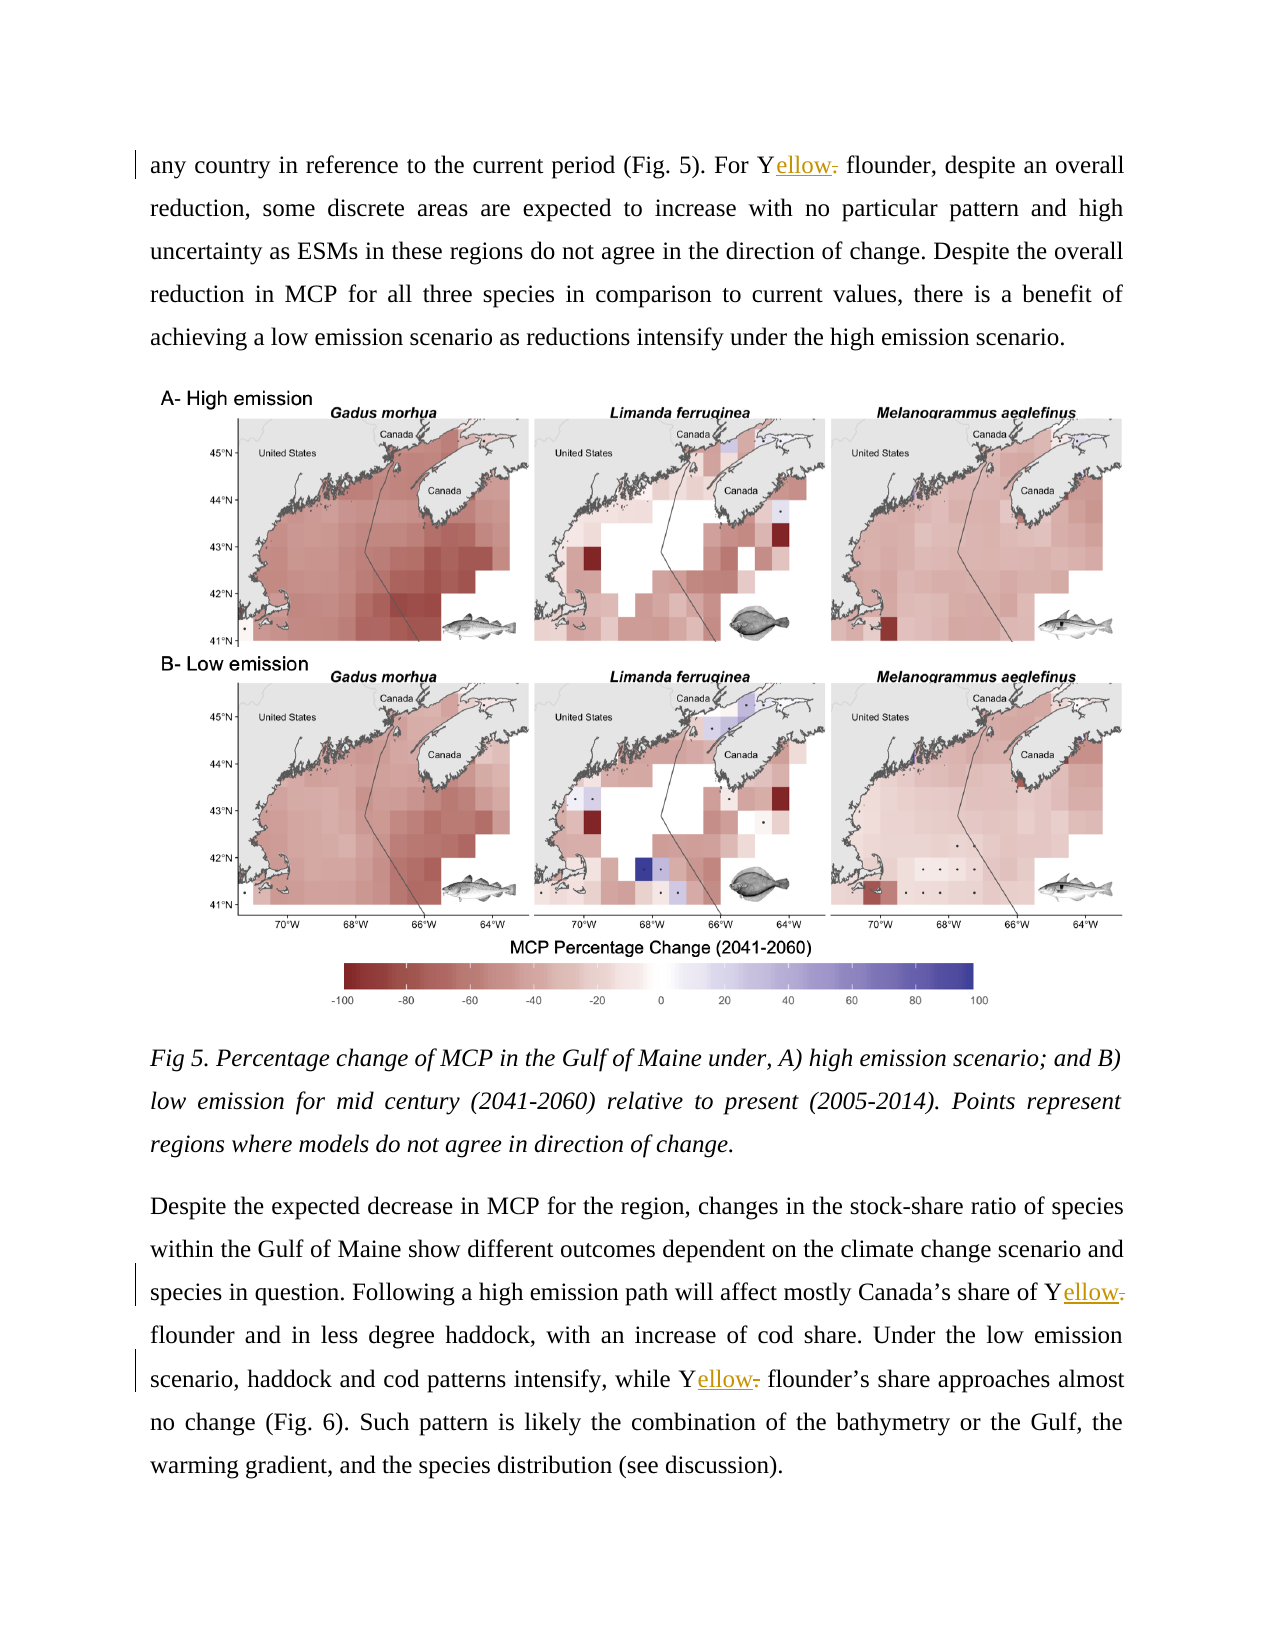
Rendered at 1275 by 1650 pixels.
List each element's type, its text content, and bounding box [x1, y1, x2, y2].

text Despite the expected decrease in MCP for the region, changes in the stock-share ratio of species within the Gulf of Maine show different outcomes dependent on the climate change scenario and species in question. Following a high emission path will affect mostly Canada’s share of Y flounder and in less degree haddock, with an increase of cod share. Under the low emission scenario, haddock and cod patterns intensify, while Y flounder’s share approaches almost no change (Fig. 6). Such pattern is likely the combination of the bathymetry or the Gulf, the warming gradient, and the species distribution (see discussion). [150, 1191, 1125, 1479]
text Fig 5. Percentage change of MCP in the Gulf of Maine under, A) high emission scenario; and B) low emission for mid century (2041-2060) relative to present (2005-2014). Points represent regions where models do not agree in direction of change. [150, 1043, 1125, 1158]
picture [150, 384, 1132, 1008]
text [150, 150, 1125, 351]
